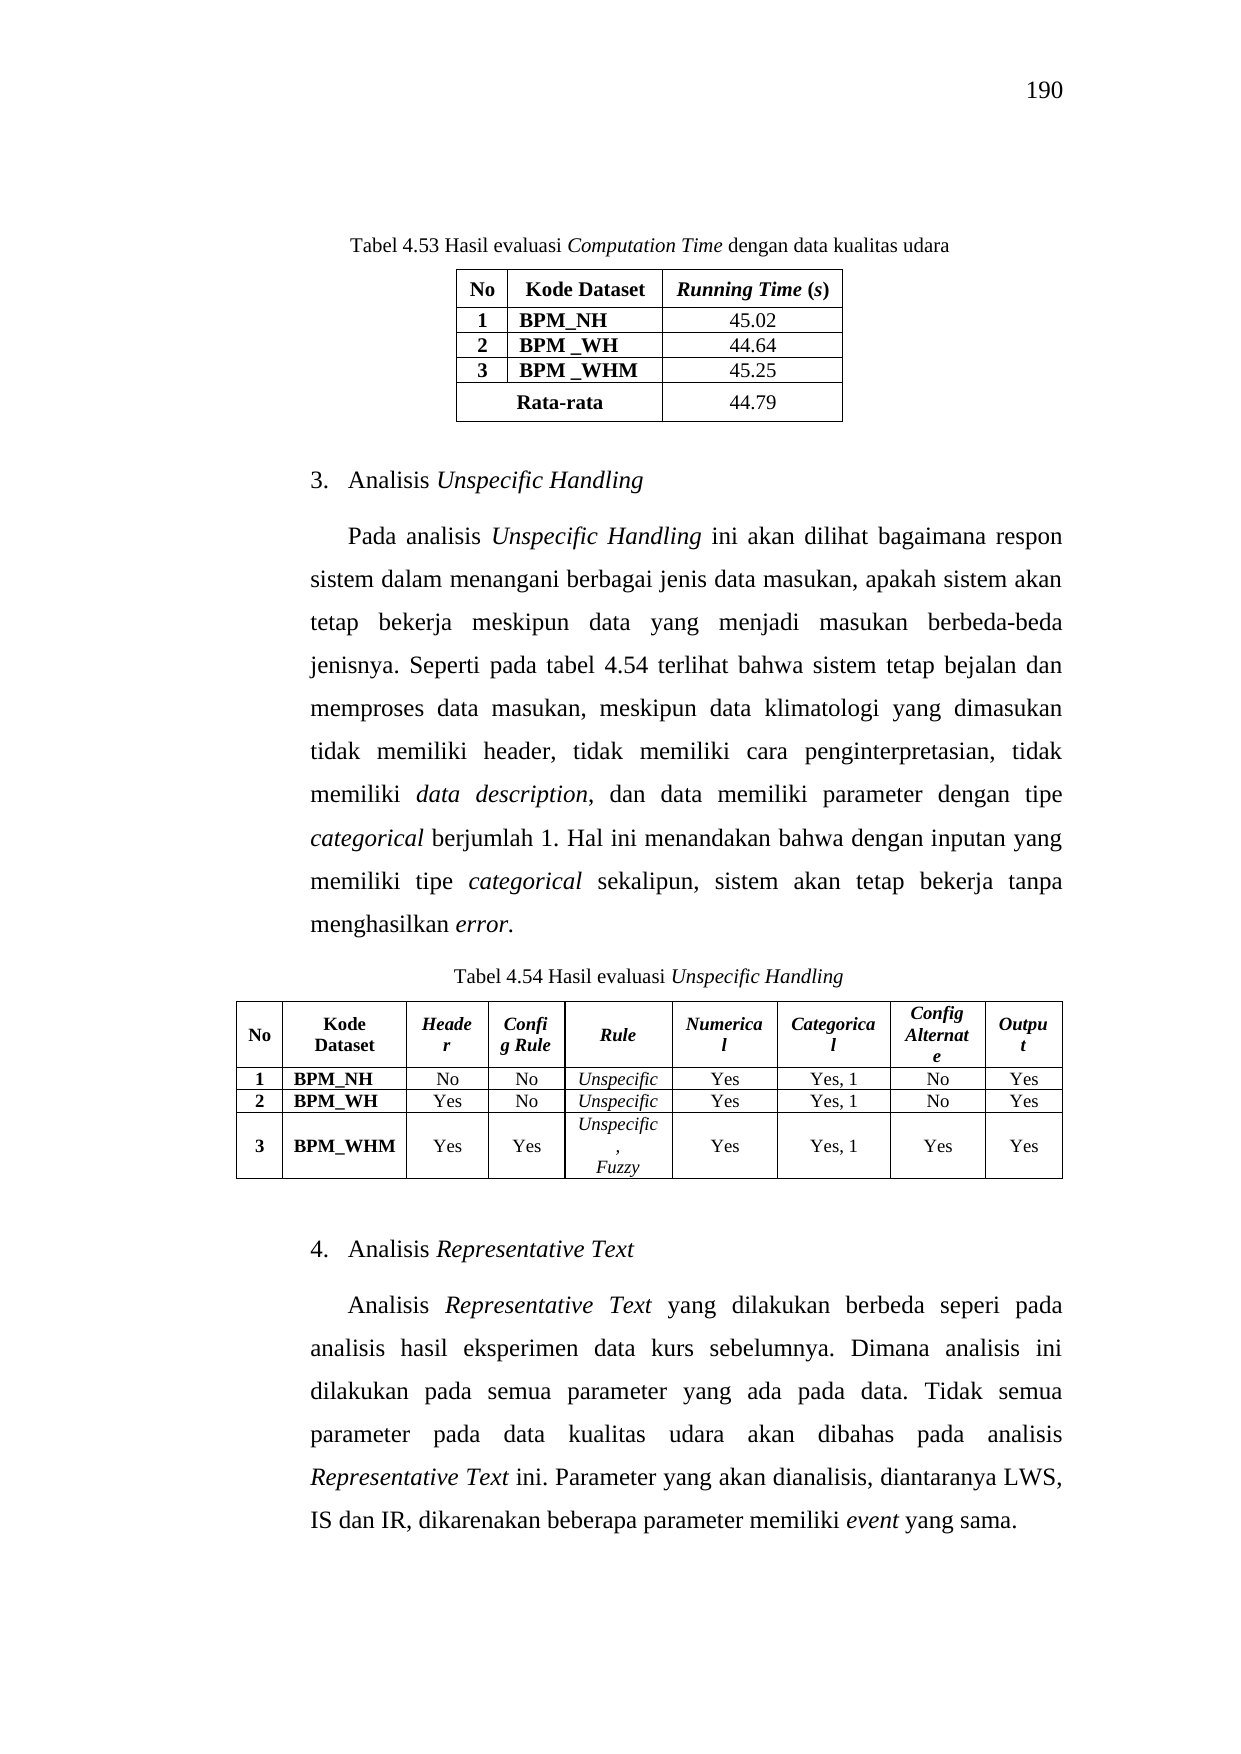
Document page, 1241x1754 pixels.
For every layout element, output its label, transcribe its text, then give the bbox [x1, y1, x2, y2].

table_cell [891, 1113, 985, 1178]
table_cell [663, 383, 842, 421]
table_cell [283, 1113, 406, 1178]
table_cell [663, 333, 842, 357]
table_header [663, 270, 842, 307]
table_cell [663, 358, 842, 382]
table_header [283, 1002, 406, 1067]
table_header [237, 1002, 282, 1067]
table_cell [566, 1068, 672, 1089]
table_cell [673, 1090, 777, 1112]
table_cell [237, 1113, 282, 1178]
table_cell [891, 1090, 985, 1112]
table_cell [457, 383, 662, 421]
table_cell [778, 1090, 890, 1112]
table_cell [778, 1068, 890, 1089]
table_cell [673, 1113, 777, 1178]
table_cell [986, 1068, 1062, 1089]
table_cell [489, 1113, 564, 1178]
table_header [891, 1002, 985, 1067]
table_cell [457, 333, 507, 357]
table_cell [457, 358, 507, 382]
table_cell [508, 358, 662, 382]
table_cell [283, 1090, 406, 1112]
list Analisis Representative Text [310, 1234, 1063, 1263]
text Pada analisis Unspecific Handling ini akan dilihat bagaimana respon sistem dalam menangani berbagai jenis data masukan, apakah sistem akan tetap bekerja meskipun data yang menjadi masukan berbeda-beda jenisnya. Seperti pada tabel 4.54 terlihat bahwa sistem tetap bejalan dan memproses data masukan, meskipun data klimatologi yang dimasukan tidak memiliki header, tidak memiliki cara penginterpretasian, tidak memiliki data description, dan data memiliki parameter dengan tipe categorical berjumlah 1. Hal ini menandakan bahwa dengan inputan yang memiliki tipe categorical sekalipun, sistem akan tetap bekerja tanpa menghasilkan error. [310, 521, 1063, 938]
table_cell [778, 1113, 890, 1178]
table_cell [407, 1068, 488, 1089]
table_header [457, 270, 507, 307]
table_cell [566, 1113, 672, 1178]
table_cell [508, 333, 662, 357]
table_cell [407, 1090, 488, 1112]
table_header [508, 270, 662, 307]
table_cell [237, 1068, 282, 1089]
list Analisis Unspecific Handling [310, 465, 1063, 494]
text Analisis Representative Text yang dilakukan berbeda seperi pada analisis hasil eksperimen data kurs sebelumnya. Dimana analisis ini dilakukan pada semua parameter yang ada pada data. Tidak semua parameter pada data kualitas udara akan dibahas pada analisis Representative Text ini. Parameter yang akan dianalisis, diantaranya LWS, IS dan IR, dikarenakan beberapa parameter memiliki event yang sama. [310, 1290, 1063, 1534]
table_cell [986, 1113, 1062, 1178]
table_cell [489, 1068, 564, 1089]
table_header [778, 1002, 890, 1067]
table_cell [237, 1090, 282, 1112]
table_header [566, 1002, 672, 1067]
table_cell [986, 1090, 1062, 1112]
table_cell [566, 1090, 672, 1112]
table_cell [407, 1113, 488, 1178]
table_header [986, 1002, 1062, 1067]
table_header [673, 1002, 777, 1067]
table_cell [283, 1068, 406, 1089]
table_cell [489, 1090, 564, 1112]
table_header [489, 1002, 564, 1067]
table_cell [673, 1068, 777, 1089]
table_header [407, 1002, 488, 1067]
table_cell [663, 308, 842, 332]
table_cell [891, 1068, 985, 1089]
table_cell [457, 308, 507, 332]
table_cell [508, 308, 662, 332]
